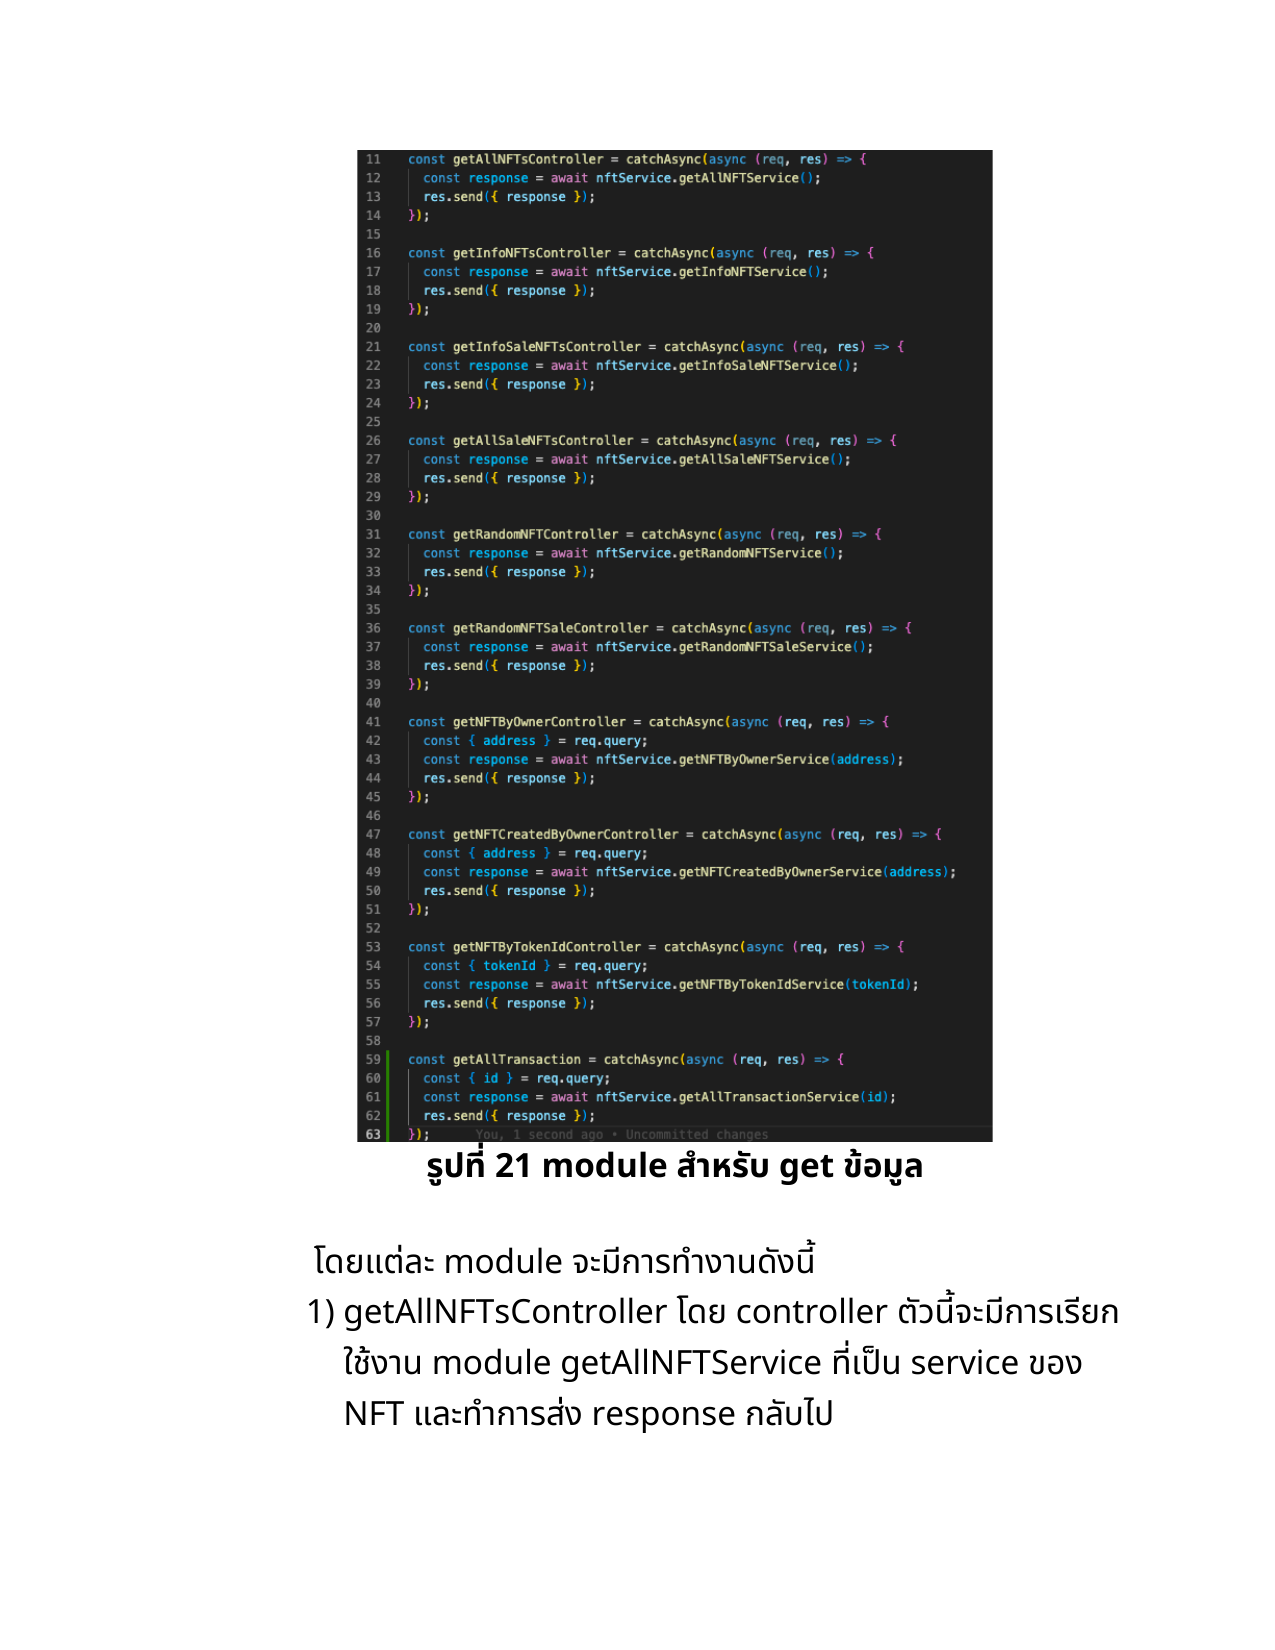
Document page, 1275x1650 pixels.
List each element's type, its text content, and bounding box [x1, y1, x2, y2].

list getAllNFTsController โดย controller ตัวนี้จะมีการเรียกใช้งาน module getAllNFTService ที่เป็น service ของ NFT และทำการส่ง response กลับไป [306, 1288, 1125, 1440]
picture [357, 150, 993, 1142]
text โดยแต่ละ module จะมีการทำงานดังนี้ [314, 1238, 1125, 1288]
text รูปที่ 21 module สำหรับ get ข้อมูล [225, 1142, 1125, 1192]
